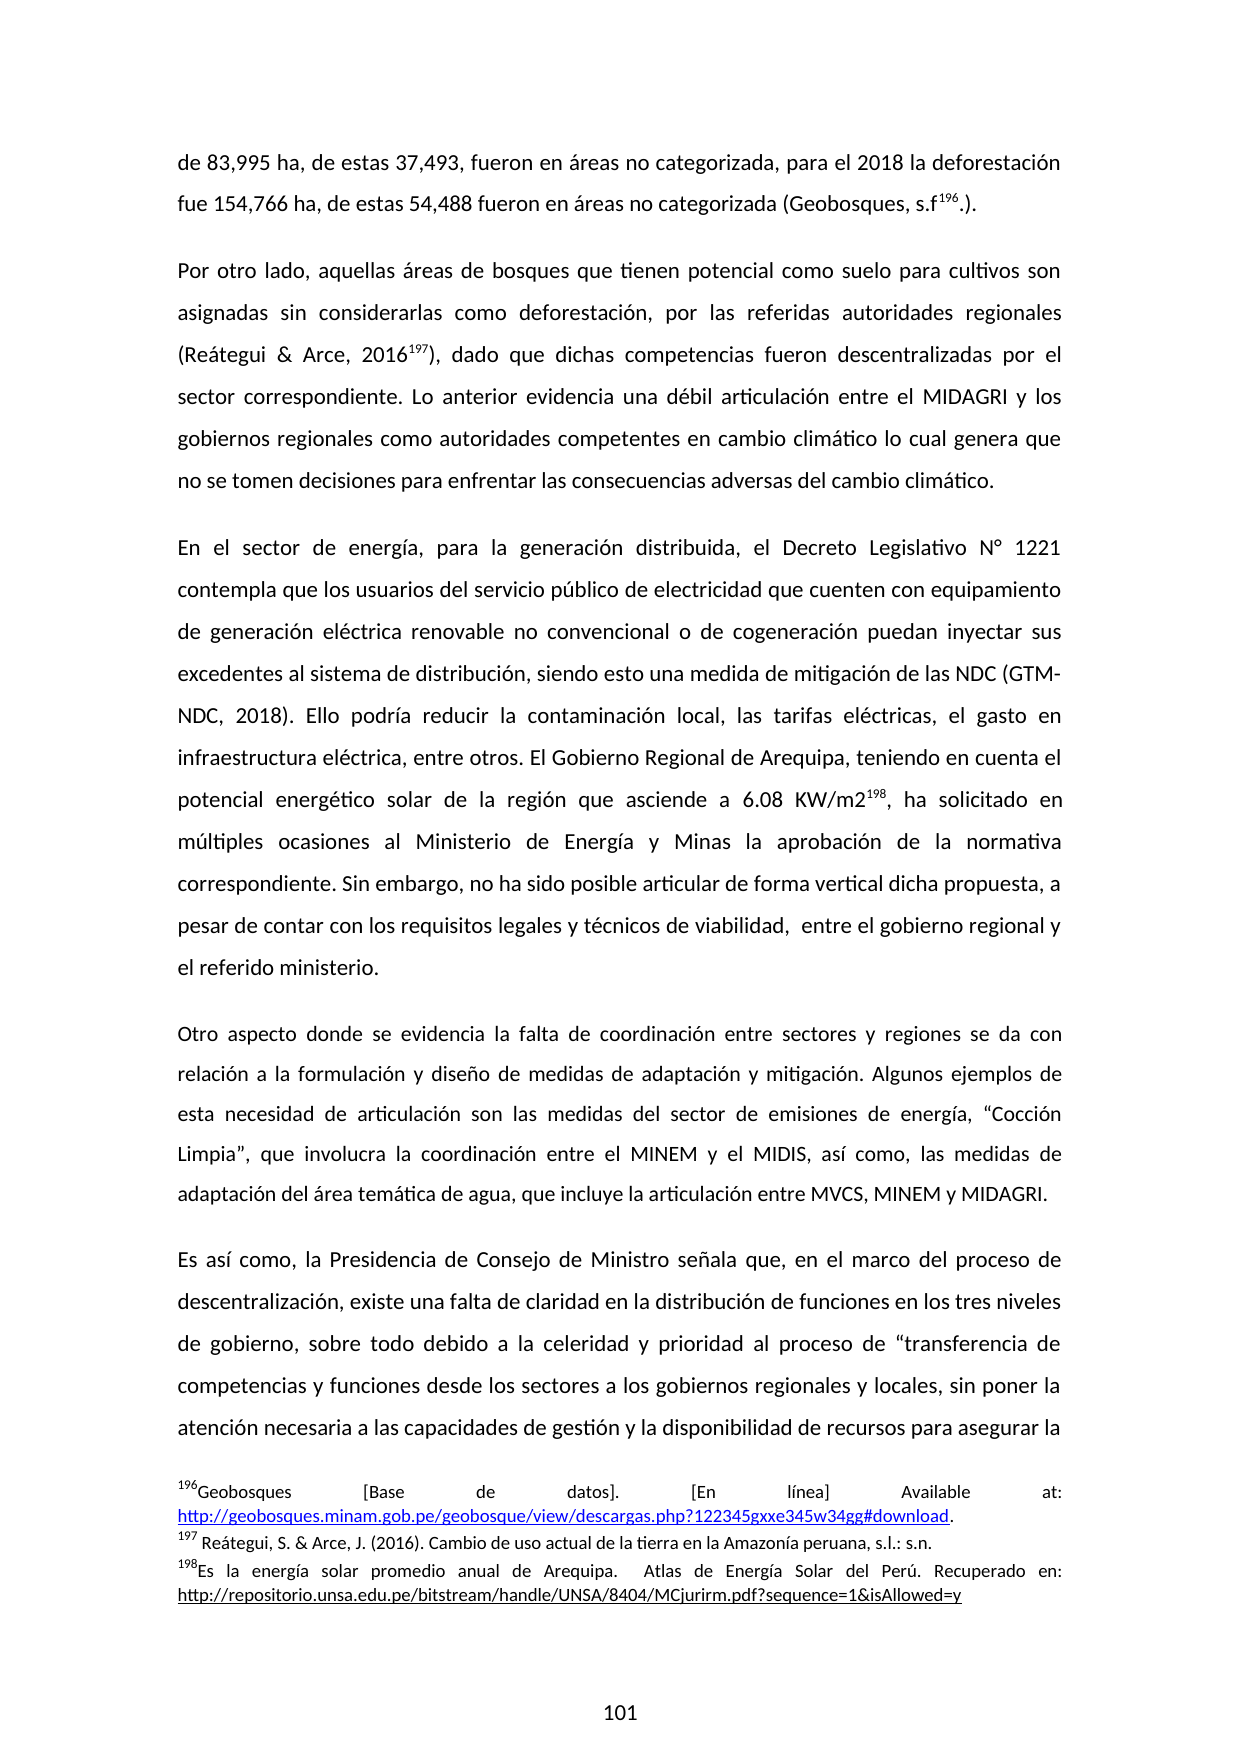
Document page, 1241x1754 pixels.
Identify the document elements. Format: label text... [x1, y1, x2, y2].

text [177, 148, 1063, 218]
text Otro aspecto donde se evidencia la falta de coordinación entre sectores y regiones se da con relación a la formulación y diseño de medidas de adaptación y mitigación. Algunos ejemplos de esta necesidad de articulación son las medidas del sector de emisiones de energía, “Cocción Limpia”, que involucra la coordinación entre el MINEM y el MIDIS, así como, las medidas de adaptación del área temática de agua, que incluye la articulación entre MVCS, MINEM y MIDAGRI. [177, 1020, 1063, 1207]
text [177, 1245, 1063, 1441]
text Por otro lado, aquellas áreas de bosques que tienen potencial como suelo para cultivos son asignadas sin considerarlas como deforestación, por las referidas autoridades regionales (Reátegui & Arce, 2016), dado que dichas competencias fueron descentralizadas por el sector correspondiente. Lo anterior evidencia una débil articulación entre el MIDAGRI y los gobiernos regionales como autoridades competentes en cambio climático lo cual genera que no se tomen decisiones para enfrentar las consecuencias adversas del cambio climático. [177, 257, 1063, 494]
text En el sector de energía, para la generación distribuida, el Decreto Legislativo N° 1221 contempla que los usuarios del servicio público de electricidad que cuenten con equipamiento de generación eléctrica renovable no convencional o de cogeneración puedan inyectar sus excedentes al sistema de distribución, siendo esto una medida de mitigación de las NDC (GTM-NDC, 2018). Ello podría reducir la contaminación local, las tarifas eléctricas, el gasto en infraestructura eléctrica, entre otros. El Gobierno Regional de Arequipa, teniendo en cuenta el potencial energético solar de la región que asciende a 6.08 KW/m2, ha solicitado en múltiples ocasiones al Ministerio de Energía y Minas la aprobación de la normativa correspondiente. Sin embargo, no ha sido posible articular de forma vertical dicha propuesta, a pesar de contar con los requisitos legales y técnicos de viabilidad, entre el gobierno regional y el referido ministerio. [177, 533, 1063, 981]
